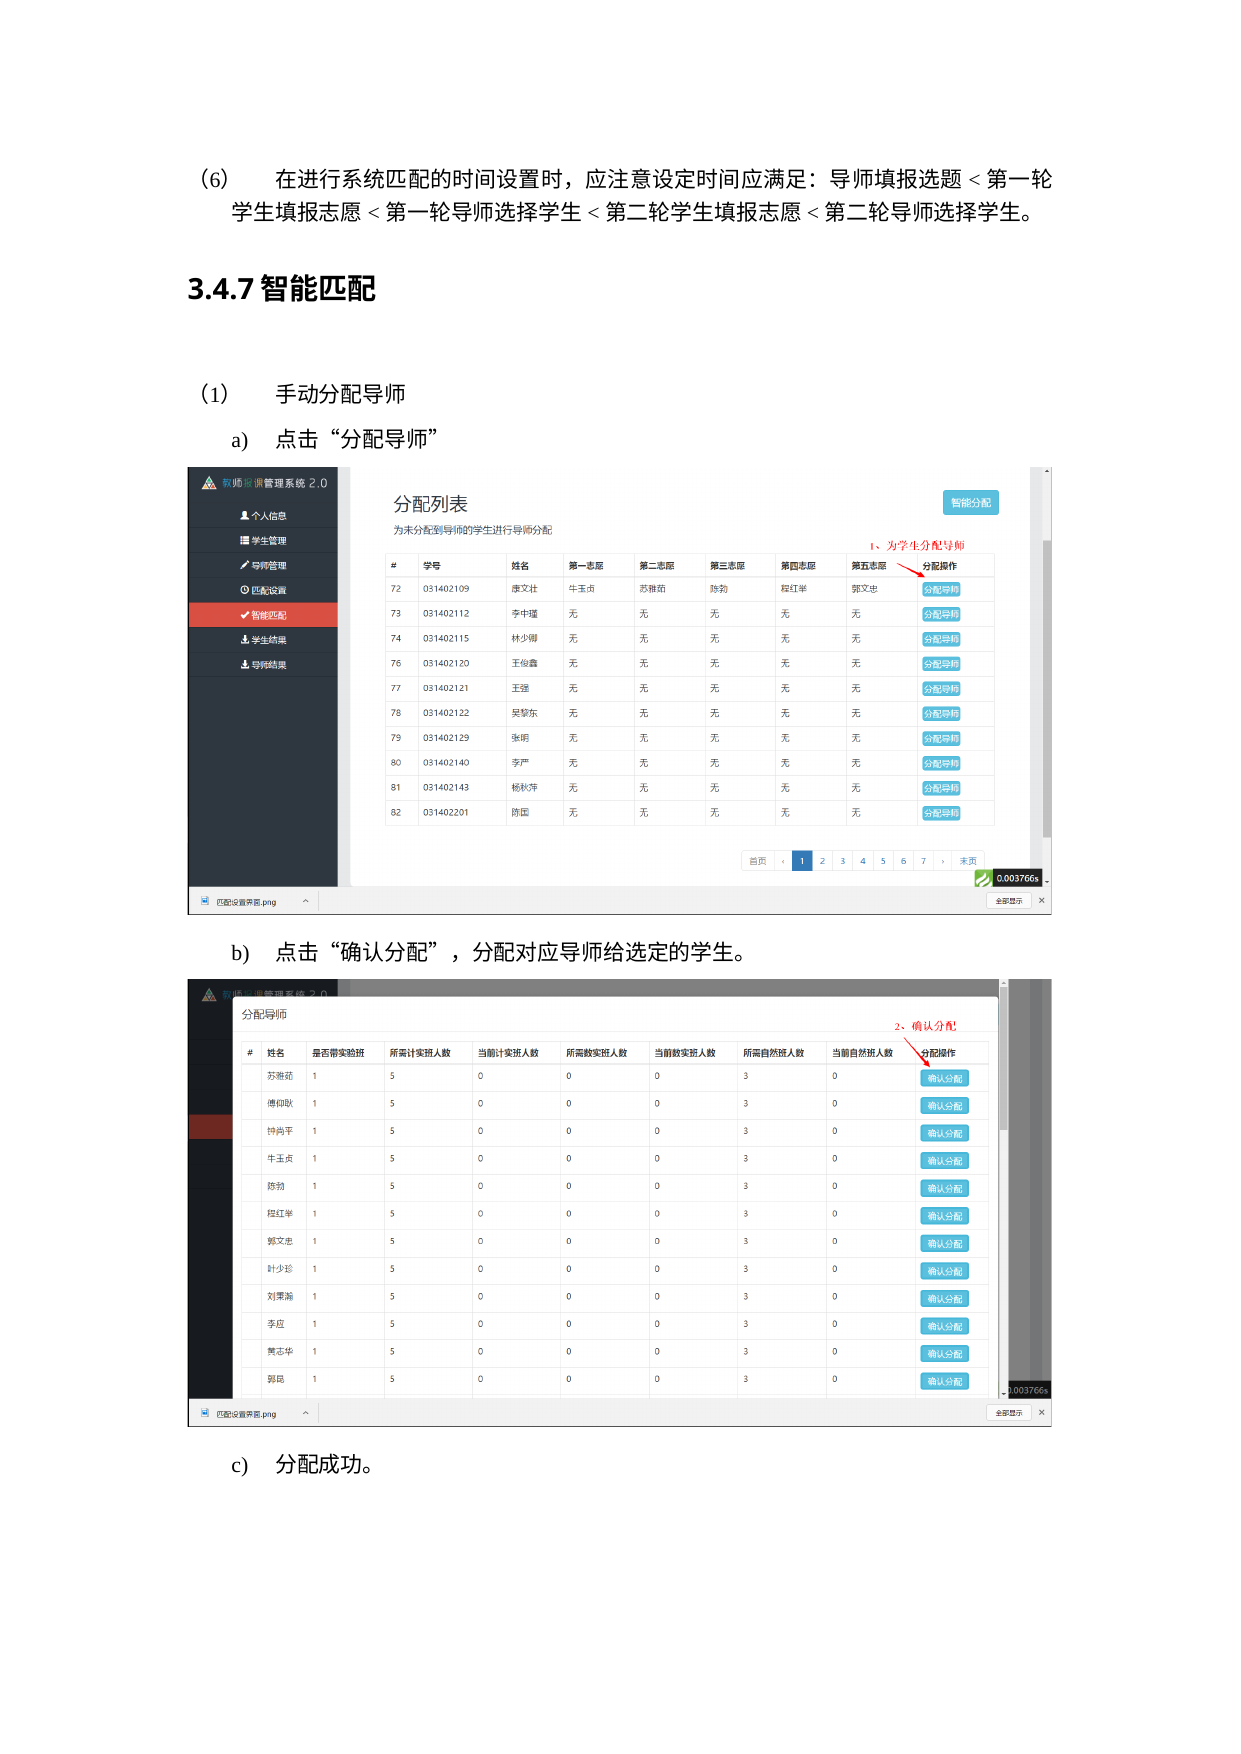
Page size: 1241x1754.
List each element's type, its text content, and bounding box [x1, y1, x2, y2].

text 3.4.7智能匹配 [187, 254, 1053, 319]
list 点击“分配导师” [231, 422, 1053, 454]
picture [187, 467, 1052, 915]
list 手动分配导师 [187, 377, 1053, 409]
list 在进行系统匹配的时间设置时，应注意设定时间应满足：导师填报选题 < 第一轮学生填报志愿 < 第一轮导师选择学生 < 第二轮学生填报志愿 < 第二轮导师选择学生。 [187, 162, 1053, 227]
picture [187, 979, 1052, 1427]
list 分配成功。 [231, 1447, 1053, 1479]
list 点击“确认分配”，分配对应导师给选定的学生。 [231, 934, 1053, 967]
